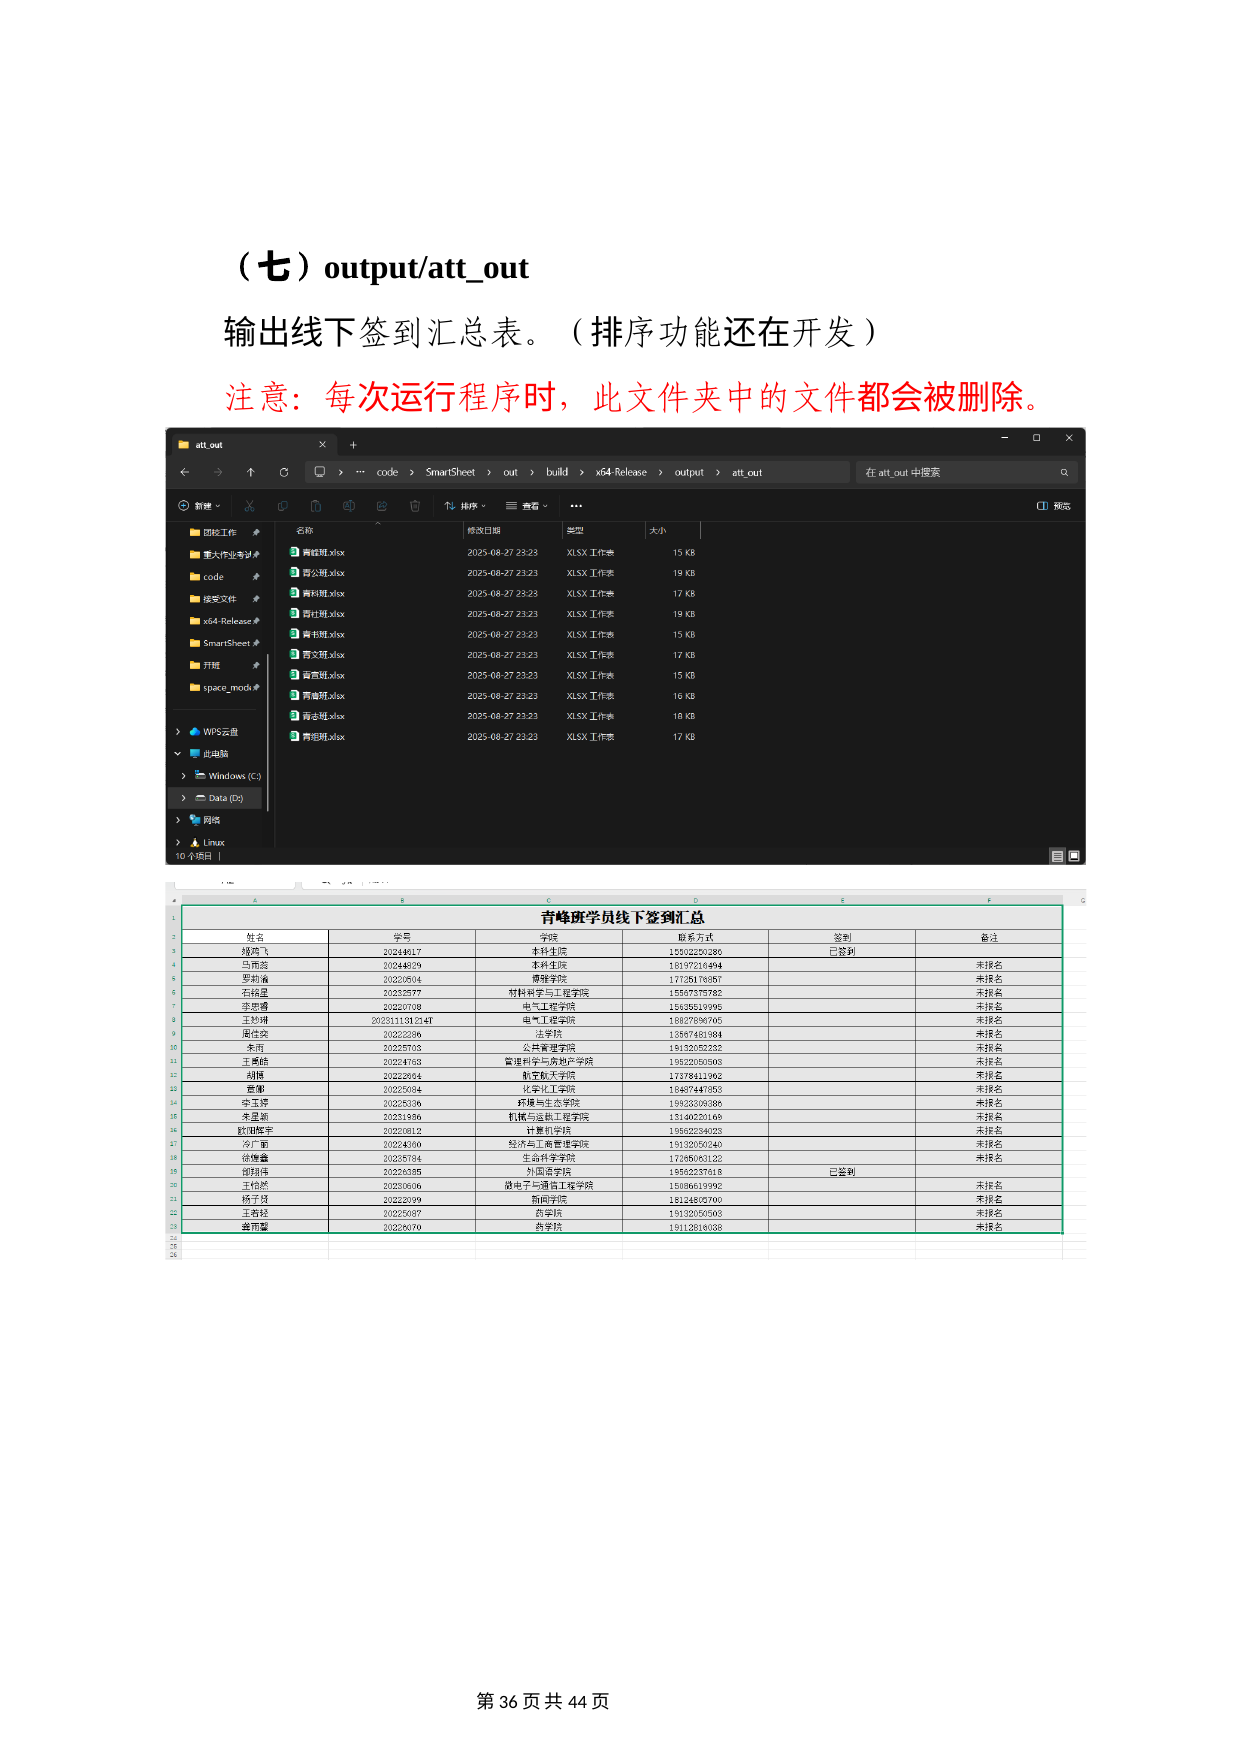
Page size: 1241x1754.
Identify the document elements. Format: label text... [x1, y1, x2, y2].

picture [165, 882, 1087, 1260]
text 注意：每次运行程序时，此文件夹中的文件都会被删除。 [165, 363, 1087, 428]
picture [165, 427, 1086, 865]
text （七）output/att_out [165, 233, 1087, 298]
text 输出线下签到汇总表。（排序功能还在开发） [165, 298, 1087, 363]
